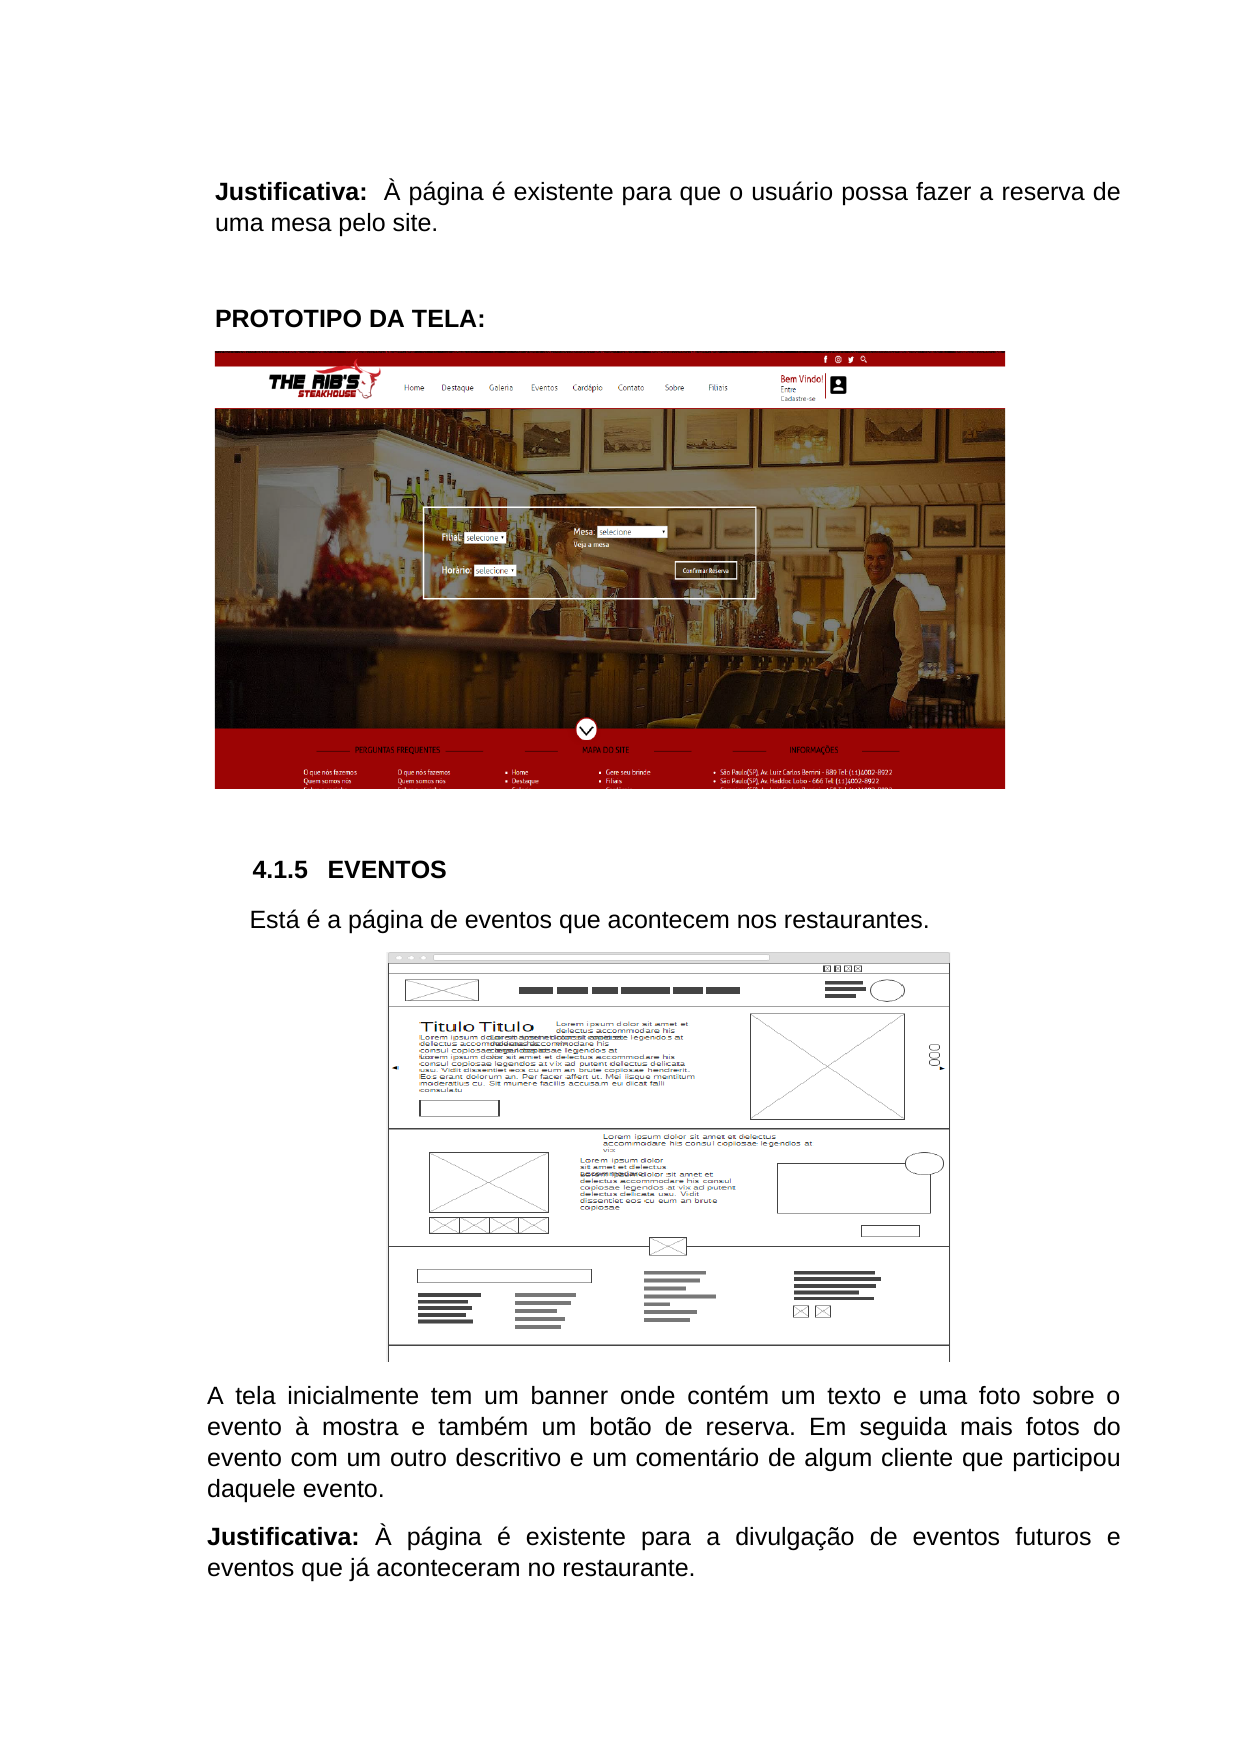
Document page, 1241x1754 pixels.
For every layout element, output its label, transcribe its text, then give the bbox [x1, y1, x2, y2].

text Justificativa: À página é existente para a divulgação de eventos futuros e eventos que já aconteceram no restaurante. [207, 1522, 1122, 1582]
picture [214, 351, 1006, 789]
text Justificativa: À página é existente para que o usuário possa fazer a reserva de uma mesa pelo site. [215, 177, 1122, 237]
picture [386, 952, 951, 1362]
list Eventos [252, 855, 1122, 884]
text PROTOTIPO DA TELA: [215, 304, 1122, 332]
text Está é a página de eventos que acontecem nos restaurantes. [215, 905, 1122, 934]
text A tela inicialmente tem um banner onde contém um texto e uma foto sobre o evento à mostra e também um botão de reserva. Em seguida mais fotos do evento com um outro descritivo e um comentário de algum cliente que participou daquele evento. [207, 1381, 1122, 1503]
